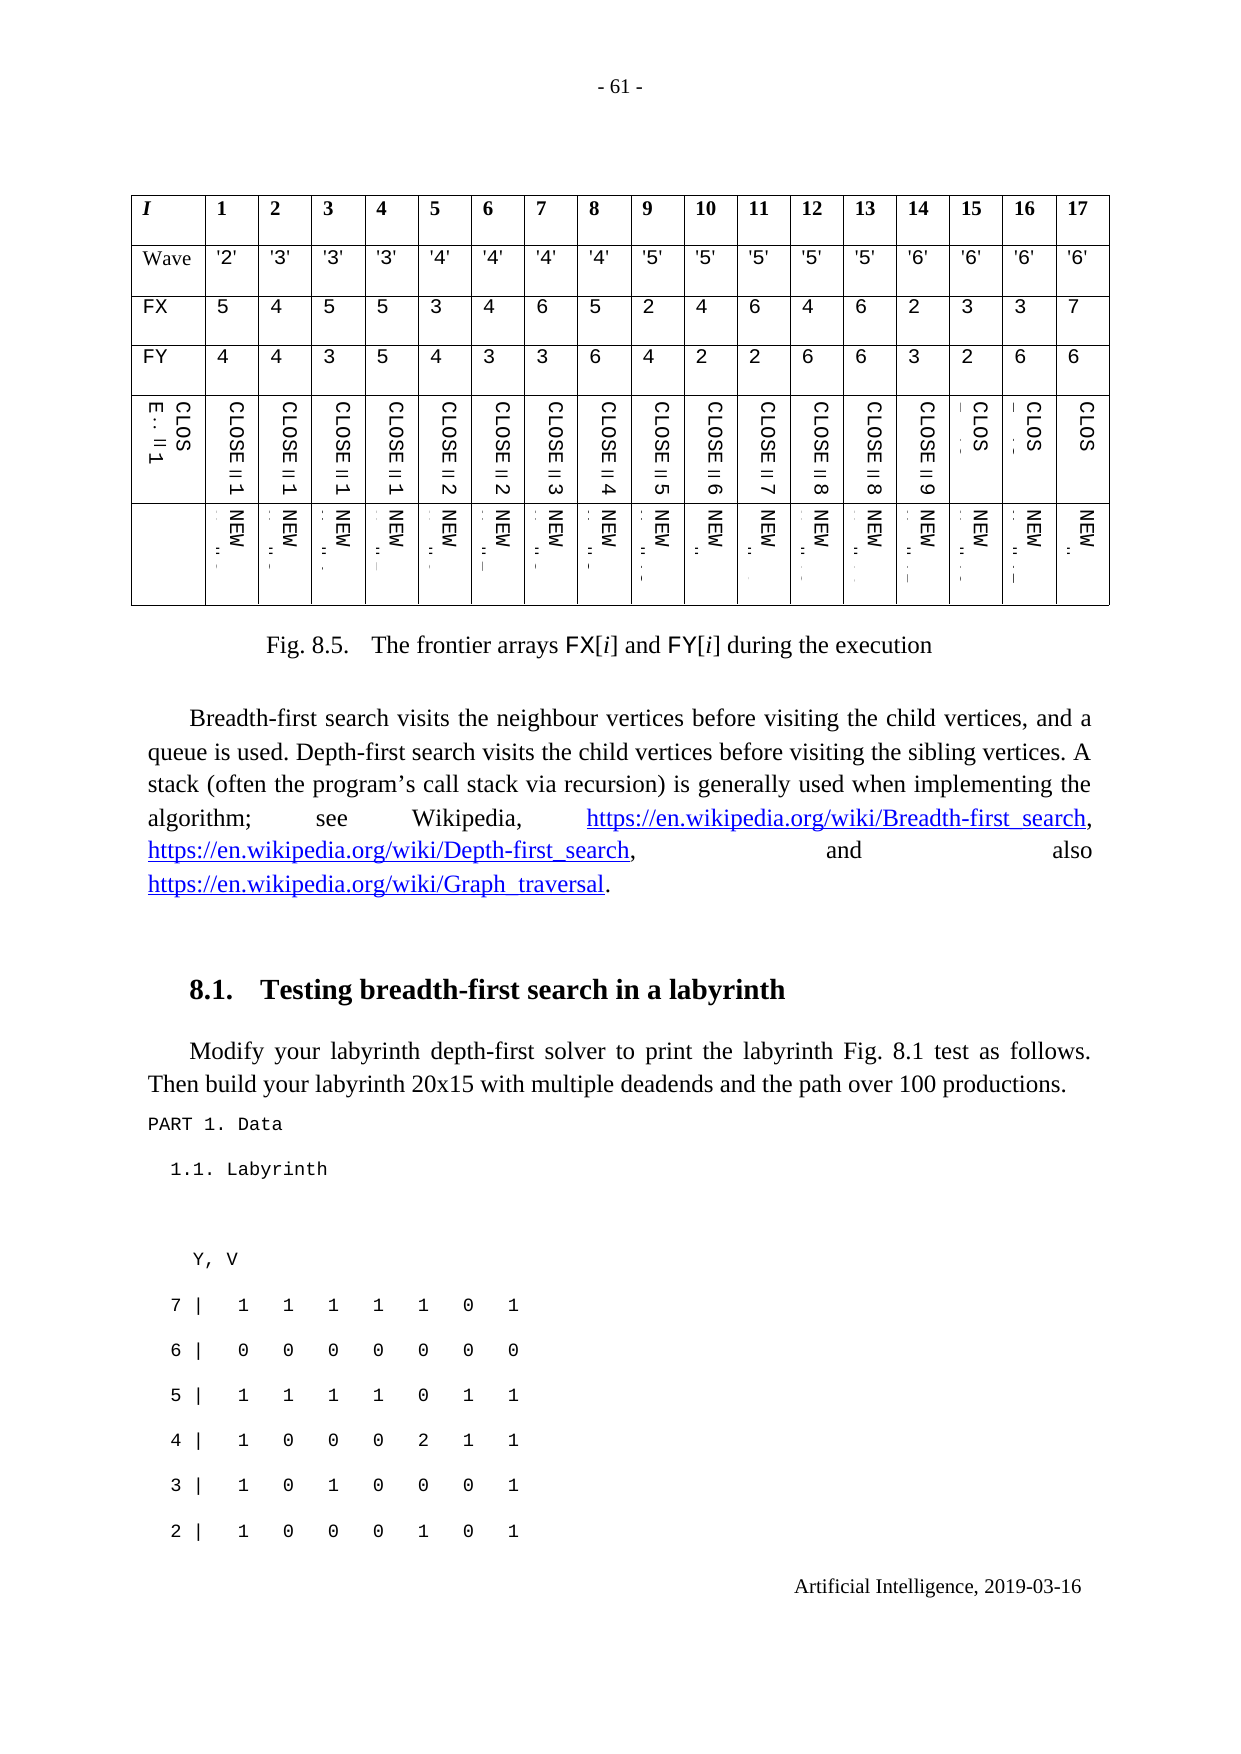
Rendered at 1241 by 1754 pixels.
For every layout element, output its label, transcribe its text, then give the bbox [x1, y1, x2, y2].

table_cell '3' [312, 246, 365, 296]
table_cell CLOSE2 [419, 396, 471, 502]
table_cell NEWN2 [206, 504, 258, 604]
table_cell CLOSE12 [1003, 396, 1056, 502]
text PART 1. Data [148, 1114, 1092, 1136]
table_cell 7 [1057, 297, 1109, 345]
table_cell NEWN4 [312, 504, 365, 604]
table_cell 3 [312, 346, 365, 394]
table_cell NEWN10 [632, 504, 684, 604]
table_header 1 [206, 196, 258, 245]
text 6 | 0 0 0 0 0 0 0 [148, 1341, 1092, 1362]
table_cell CLOSE2 [472, 396, 524, 502]
table_cell '6' [1057, 246, 1109, 296]
table_cell NEWN8 [525, 504, 577, 604]
table_cell 5 [312, 297, 365, 345]
table_cell 5 [578, 297, 631, 345]
table_header 16 [1003, 196, 1056, 245]
text Breadth-first search visits the neighbour vertices before visiting the child vertices, and a queue is used. Depth-first search visits the child vertices before visiting the sibling vertices. A stack (often the program’s call stack via recursion) is generally used when implementing the algorithm; see Wikipedia, https://en.wikipedia.org/wiki/Breadth-first_search, https://en.wikipedia.org/wiki/Depth-first_search, and also https://en.wikipedia.org/wiki/Graph_traversal. [148, 703, 1092, 897]
table_cell '4' [525, 246, 577, 296]
table_cell 4 [632, 346, 684, 394]
table_cell NEWN13 [791, 504, 843, 604]
table_cell 2 [738, 346, 790, 394]
table_header 5 [419, 196, 471, 245]
table_cell '5' [738, 246, 790, 296]
table_header 15 [950, 196, 1002, 245]
table_header 8 [578, 196, 631, 245]
table_cell 3 [1003, 297, 1056, 345]
table_cell CLOSE1 [206, 396, 258, 502]
table_cell CLOSE1 [366, 396, 418, 502]
table_cell 2 [632, 297, 684, 345]
table_cell NEWN9 [578, 504, 631, 604]
table_cell CLOSE1 [312, 396, 365, 502]
table_cell '2' [206, 246, 258, 296]
table_cell '5' [844, 246, 896, 296]
text 3 | 1 0 1 0 0 0 1 [148, 1476, 1092, 1497]
table_header 10 [685, 196, 737, 245]
table_header 7 [525, 196, 577, 245]
text 1.1. Labyrinth [148, 1160, 1092, 1181]
text Fig. 8.5. The frontier arrays FX[i] and FY[i] during the execution [266, 631, 1063, 661]
table_cell 6 [578, 346, 631, 394]
table_header 17 [1057, 196, 1109, 245]
text 4 | 1 0 0 0 2 1 1 [148, 1431, 1092, 1452]
table_cell CLOSE8 [791, 396, 843, 502]
table_cell 2 [897, 297, 949, 345]
table_cell 2 [950, 346, 1002, 394]
text 2 | 1 0 0 0 1 0 1 [148, 1521, 1092, 1543]
table_cell 3 [419, 297, 471, 345]
table_cell 4 [685, 297, 737, 345]
table_cell CLOSE3 [525, 396, 577, 502]
table_cell 3 [950, 297, 1002, 345]
table_cell '3' [259, 246, 311, 296]
table_cell 6 [844, 297, 896, 345]
table_cell 4 [206, 346, 258, 394]
text Y, V [148, 1250, 1092, 1271]
table_cell NEWN11 [685, 504, 737, 604]
table_cell 5 [366, 297, 418, 345]
table_cell NEWN6 [419, 504, 471, 604]
table_header 12 [791, 196, 843, 245]
table_cell 3 [897, 346, 949, 394]
table_cell 5 [366, 346, 418, 394]
table_header 2 [259, 196, 311, 245]
table_cell 6 [738, 297, 790, 345]
table_cell '3' [366, 246, 418, 296]
table_cell 4 [791, 297, 843, 345]
table_cell '6' [1003, 246, 1056, 296]
table_cell CLOSE4 [578, 396, 631, 502]
table_cell Wave [132, 246, 205, 296]
table_cell 4 [419, 346, 471, 394]
table_cell 6 [525, 297, 577, 345]
table_header 6 [472, 196, 524, 245]
table_cell NEWN16 [950, 504, 1002, 604]
table_cell '5' [685, 246, 737, 296]
table_cell NEWN18 [1057, 504, 1109, 604]
text Modify your labyrinth depth-first solver to print the labyrinth Fig. 8.1 test as follows. Then build your labyrinth 20x15 with multiple deadends and the path over 100 productions. [148, 1036, 1092, 1098]
table_header I [132, 196, 205, 245]
table_cell '5' [791, 246, 843, 296]
table_cell 4 [472, 297, 524, 345]
table_cell '5' [632, 246, 684, 296]
table_cell NEWN14 [844, 504, 896, 604]
table_cell 5 [206, 297, 258, 345]
table_cell CLOSE13 [1057, 396, 1109, 502]
table_cell 4 [259, 346, 311, 394]
text 5 | 1 1 1 1 0 1 1 [148, 1386, 1092, 1407]
table_cell '4' [419, 246, 471, 296]
table_cell '6' [897, 246, 949, 296]
table_cell '6' [950, 246, 1002, 296]
table_cell CLOSE7 [738, 396, 790, 502]
table_header 13 [844, 196, 896, 245]
table_header 3 [312, 196, 365, 245]
table_cell CLOSE6 [685, 396, 737, 502]
table_cell 6 [1003, 346, 1056, 394]
table_cell CLOSE1 [259, 396, 311, 502]
table_cell CLOSE1 [132, 396, 205, 502]
table_cell 3 [525, 346, 577, 394]
table_cell 6 [791, 346, 843, 394]
table_cell CLOSE10 [950, 396, 1002, 502]
table_header 14 [897, 196, 949, 245]
table_cell [132, 504, 205, 604]
table_cell NEWN15 [897, 504, 949, 604]
table_cell 3 [472, 346, 524, 394]
table_header 11 [738, 196, 790, 245]
table_cell NEWN7 [472, 504, 524, 604]
text 7 | 1 1 1 1 1 0 1 [148, 1295, 1092, 1317]
table_cell NEWN12 [738, 504, 790, 604]
table_cell 2 [685, 346, 737, 394]
table_cell '4' [472, 246, 524, 296]
table_cell 6 [1057, 346, 1109, 394]
table_cell 4 [259, 297, 311, 345]
table_cell 6 [844, 346, 896, 394]
table_cell CLOSE8 [844, 396, 896, 502]
table_cell FY [132, 346, 205, 394]
table_cell FX [132, 297, 205, 345]
table_header 9 [632, 196, 684, 245]
table_cell NEWN3 [259, 504, 311, 604]
table_cell CLOSE9 [897, 396, 949, 502]
table_header 4 [366, 196, 418, 245]
table_cell '4' [578, 246, 631, 296]
table_cell CLOSE5 [632, 396, 684, 502]
table_cell NEWN17 [1003, 504, 1056, 604]
table_cell NEWN5 [366, 504, 418, 604]
subtitle Testing breadth-first search in a labyrinth [189, 972, 1092, 1006]
